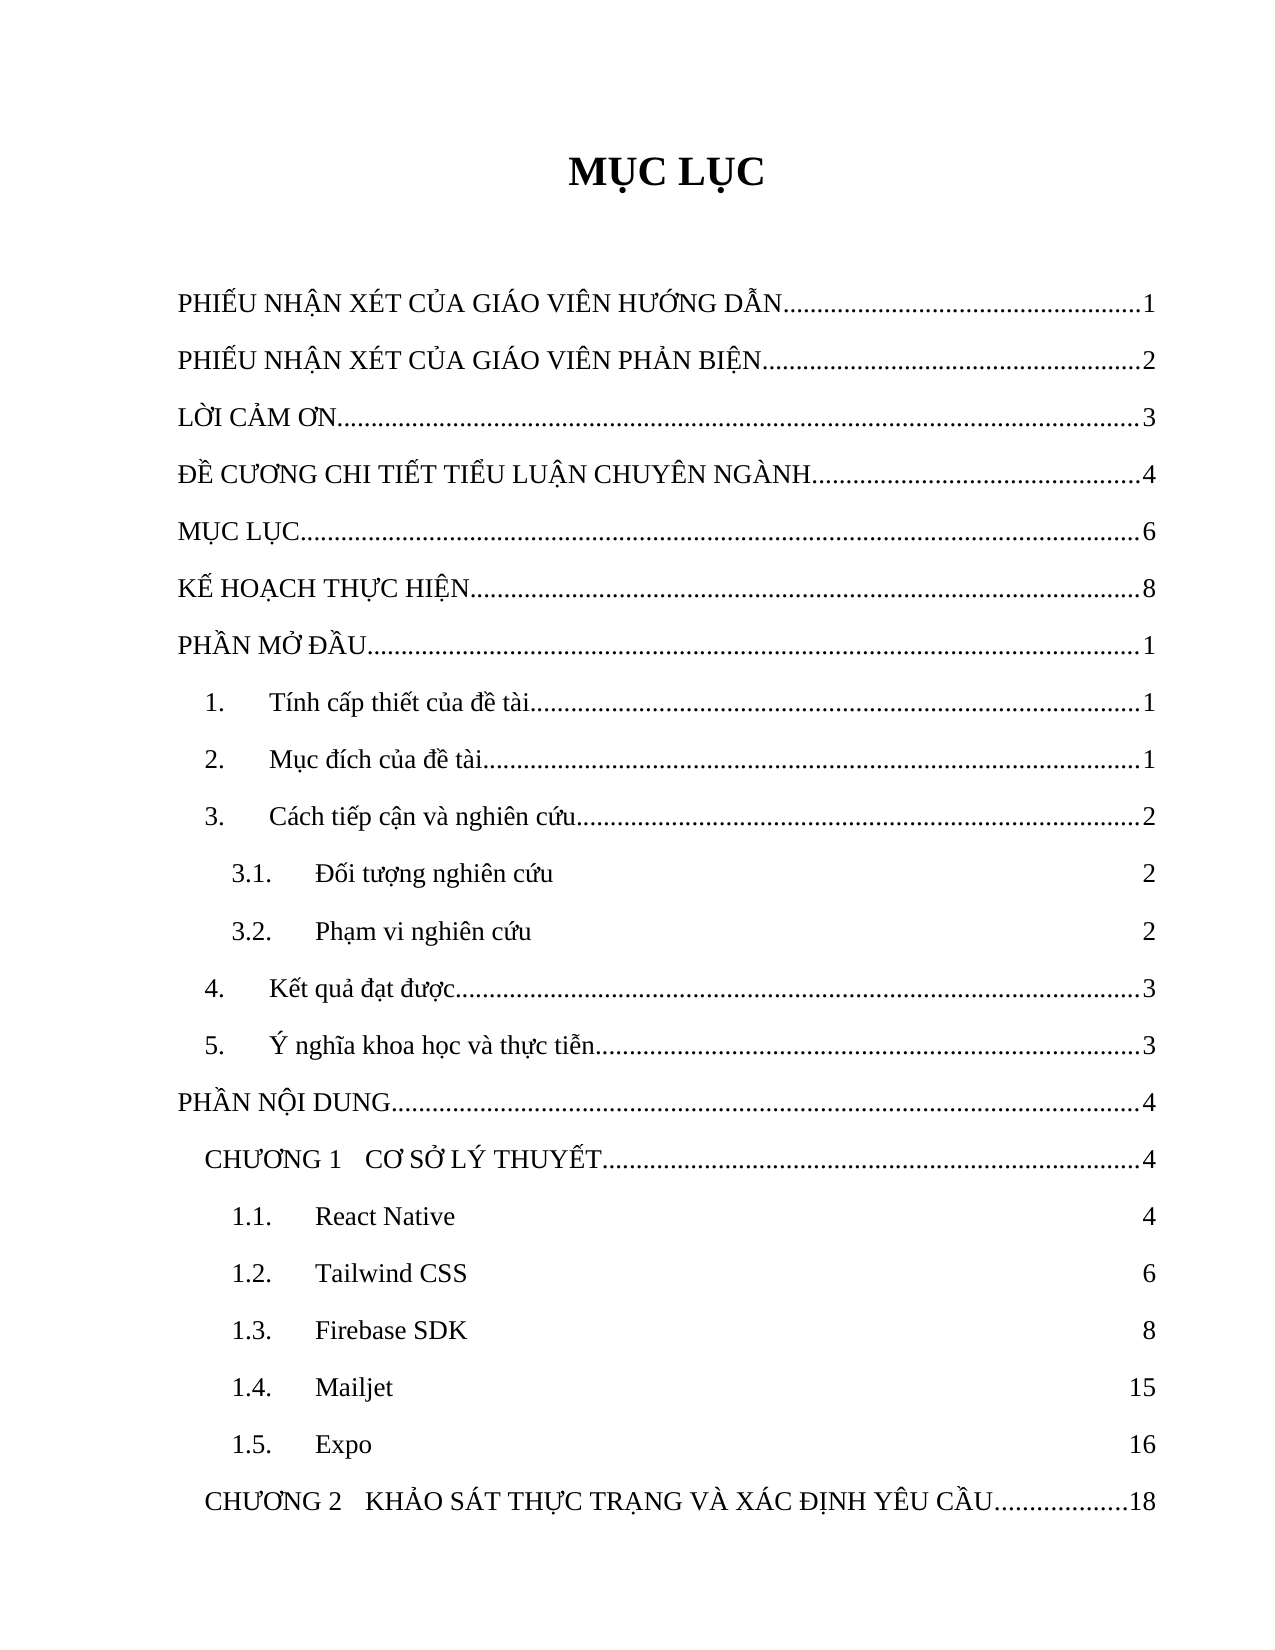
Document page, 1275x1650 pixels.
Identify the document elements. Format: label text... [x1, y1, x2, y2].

subtitle MỤC LỤC [177, 146, 1157, 194]
